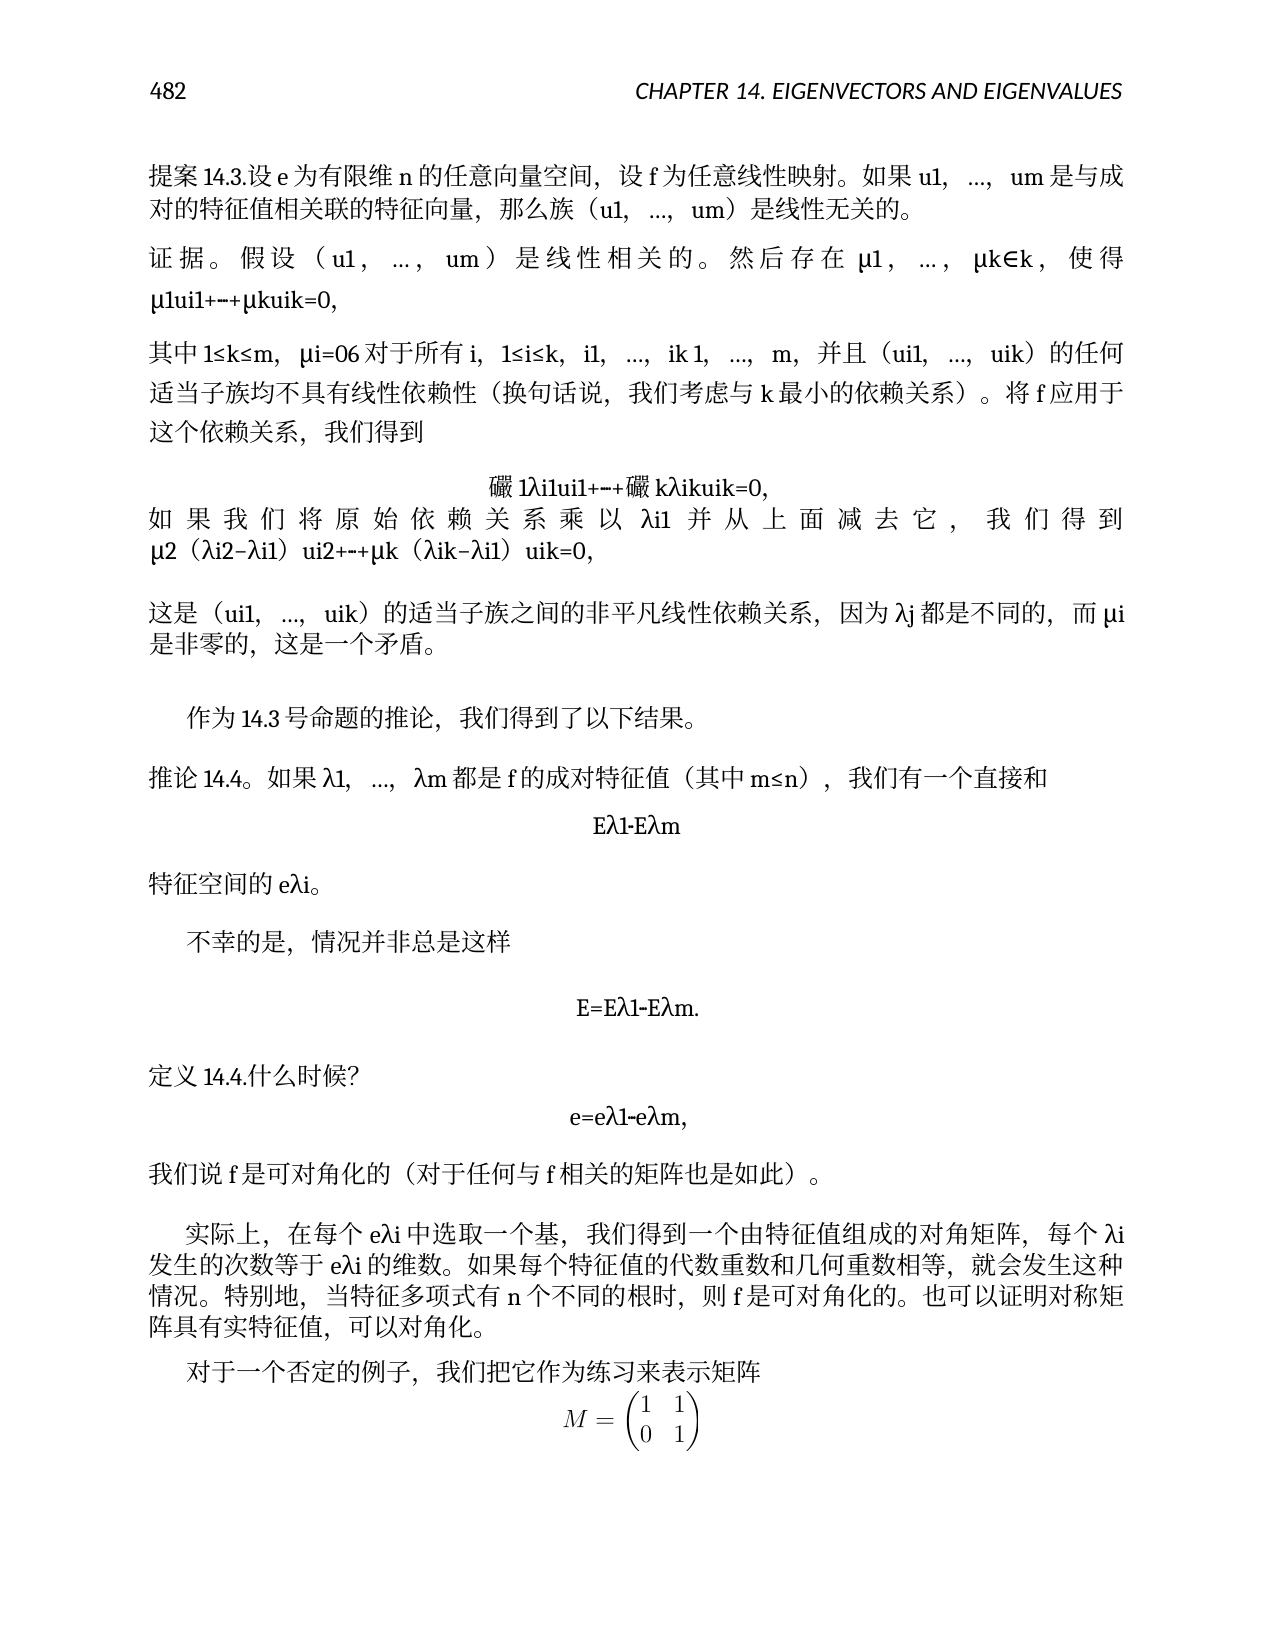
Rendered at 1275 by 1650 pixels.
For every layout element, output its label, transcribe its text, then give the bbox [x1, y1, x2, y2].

text Eλ1··Eλm [250, 812, 1023, 841]
text 提案14.3.设e为有限维n的任意向量空间，设f为任意线性映射。如果u1，…，um是与成对的特征值相关联的特征向量，那么族（u1，…，um）是线性无关的。 [148, 163, 1125, 224]
text 其中1≤k≤m，μi=06对于所有i，1≤i≤k，i1，…，ik 1，…，m，并且（ui1，…，uik）的任何适当子族均不具有线性依赖性（换句话说，我们考虑与k最小的依赖关系）。将f应用于这个依赖关系，我们得到 [148, 340, 1125, 448]
text 如果我们将原始依赖关系乘以λi1并从上面减去它，我们得到μ2（λi2−λi1）ui2+···+μk（λik−λi1）uik=0， [148, 506, 1125, 566]
text 实际上，在每个eλi中选取一个基，我们得到一个由特征值组成的对角矩阵，每个λi发生的次数等于eλi的维数。如果每个特征值的代数重数和几何重数相等，就会发生这种情况。特别地，当特征多项式有n个不同的根时，则f是可对角化的。也可以证明对称矩阵具有实特征值，可以对角化。 [148, 1221, 1125, 1342]
text 这是（ui1，…，uik）的适当子族之间的非平凡线性依赖关系，因为λj都是不同的，而μi是非零的，这是一个矛盾。 [148, 600, 1125, 659]
text 证据。假设（u1，…，um）是线性相关的。然后存在μ1，…，μk∈k，使得μ1ui1+····+μkuik=0， [148, 245, 1125, 314]
text 作为14.3号命题的推论，我们得到了以下结果。 [187, 705, 1125, 734]
text e=eλ1···eλm， [250, 1102, 1025, 1131]
text 特征空间的eλi。 [148, 871, 1125, 899]
text 推论14.4。如果λ1，…，λm都是f的成对特征值（其中m≤n），我们有一个直接和 [148, 765, 1125, 794]
text 定义14.4.什么时候？ [148, 1063, 771, 1092]
text 不幸的是，情况并非总是这样 [187, 929, 1125, 958]
text 我们说f是可对角化的（对于任何与f相关的矩阵也是如此）。 [148, 1161, 1125, 1189]
text 礹1λi1ui1+····+礹kλikuik=0， [248, 474, 1027, 503]
text 对于一个否定的例子，我们把它作为练习来表示矩阵 [187, 1359, 1125, 1388]
picture [562, 1390, 698, 1451]
text E=Eλ1···Eλm. [250, 993, 1025, 1022]
